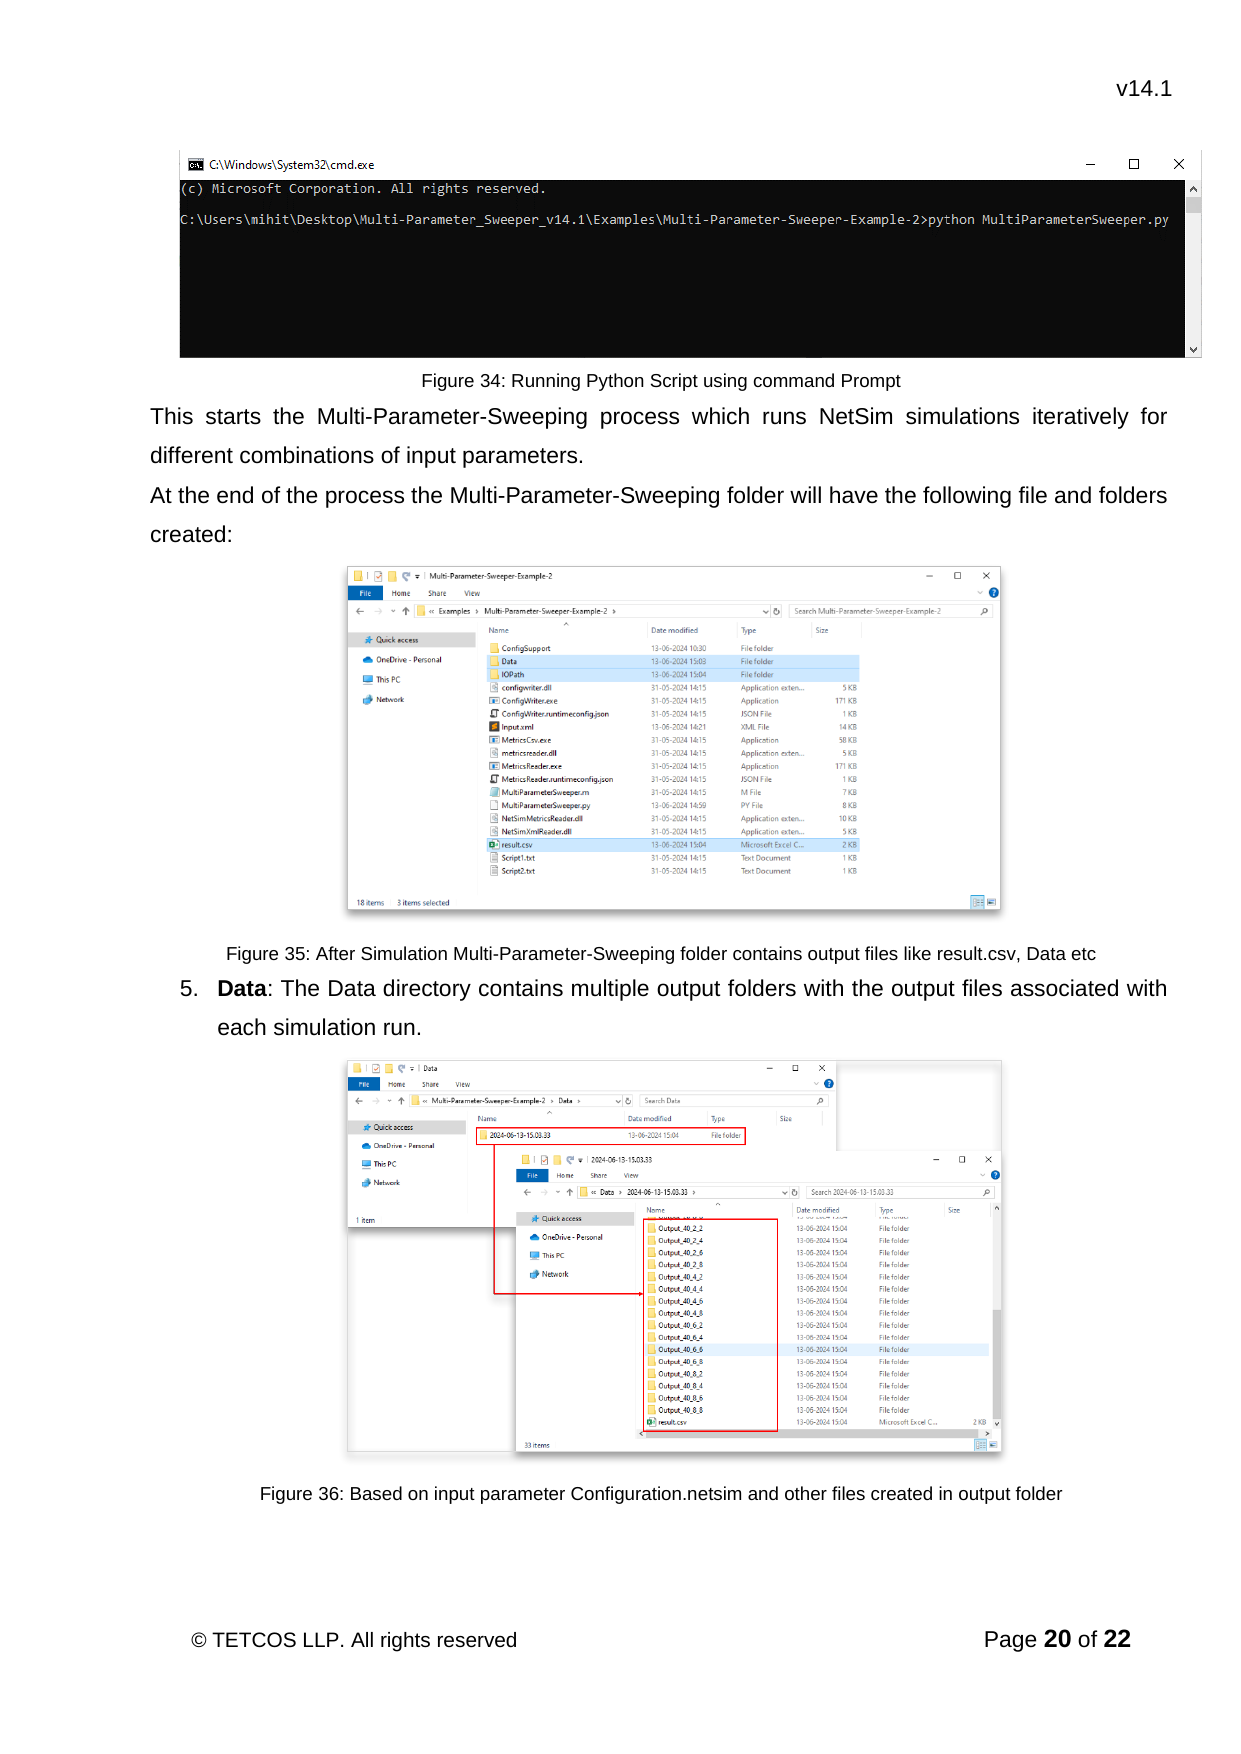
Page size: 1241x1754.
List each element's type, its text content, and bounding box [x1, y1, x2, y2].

picture [348, 1061, 1001, 1451]
text Figure 34: Running Python Script using command Prompt [150, 370, 1172, 392]
text At the end of the process the Multi-Parameter-Sweeping folder will have the following file and folders created: [150, 482, 1169, 547]
text Figure 36: Based on input parameter Configuration.netsim and other files created in output folder [150, 1483, 1172, 1504]
list Data: The Data directory contains multiple output folders with the output files associated with each simulation run. [179, 975, 1169, 1041]
picture [179, 150, 1202, 358]
picture [348, 567, 1000, 909]
text This starts the Multi-Parameter-Sweeping process which runs NetSim simulations iteratively for different combinations of input parameters. [150, 403, 1169, 468]
text Figure 35: After Simulation Multi-Parameter-Sweeping folder contains output files like result.csv, Data etc [150, 942, 1172, 964]
